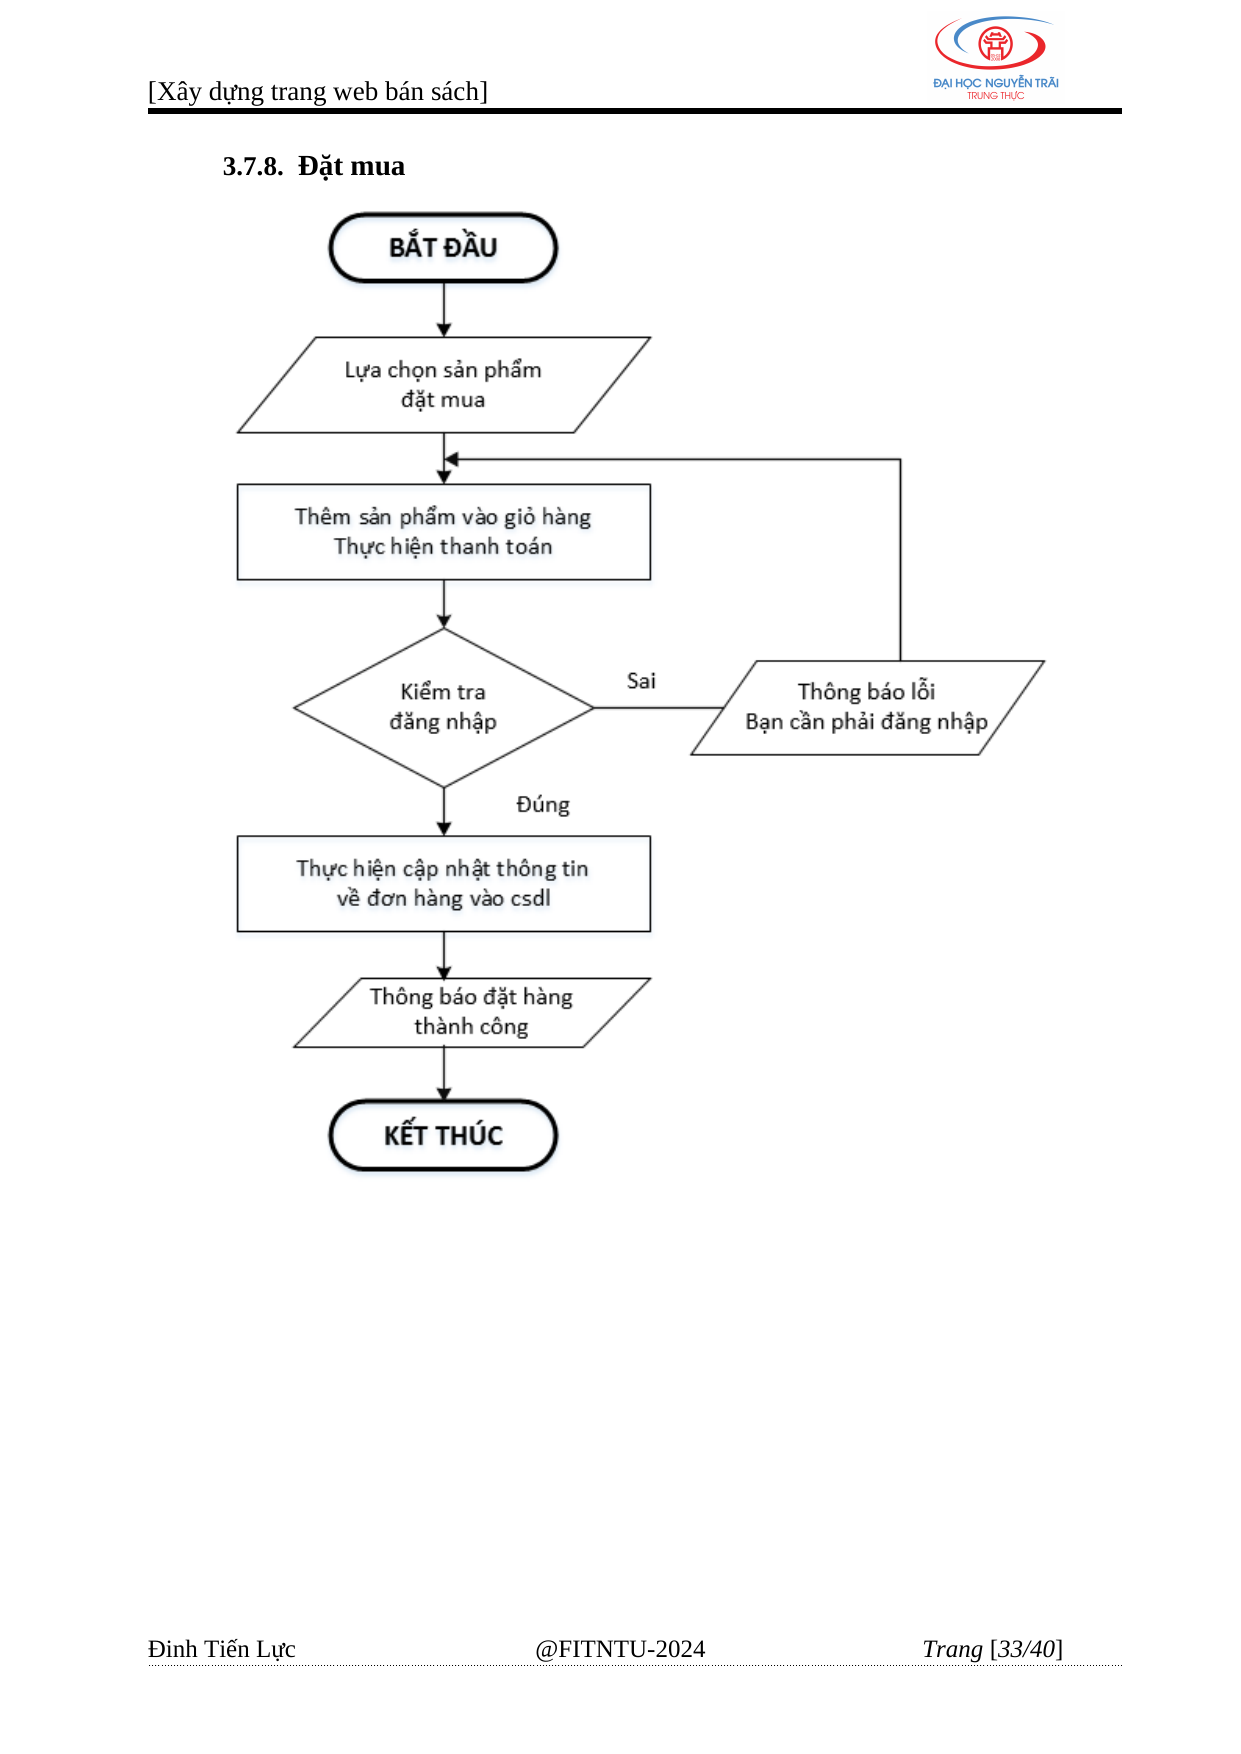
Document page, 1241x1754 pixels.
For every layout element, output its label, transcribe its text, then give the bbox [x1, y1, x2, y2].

picture [209, 193, 1061, 1189]
picture [926, 11, 1065, 104]
subtitle Đặt mua [223, 148, 1122, 181]
